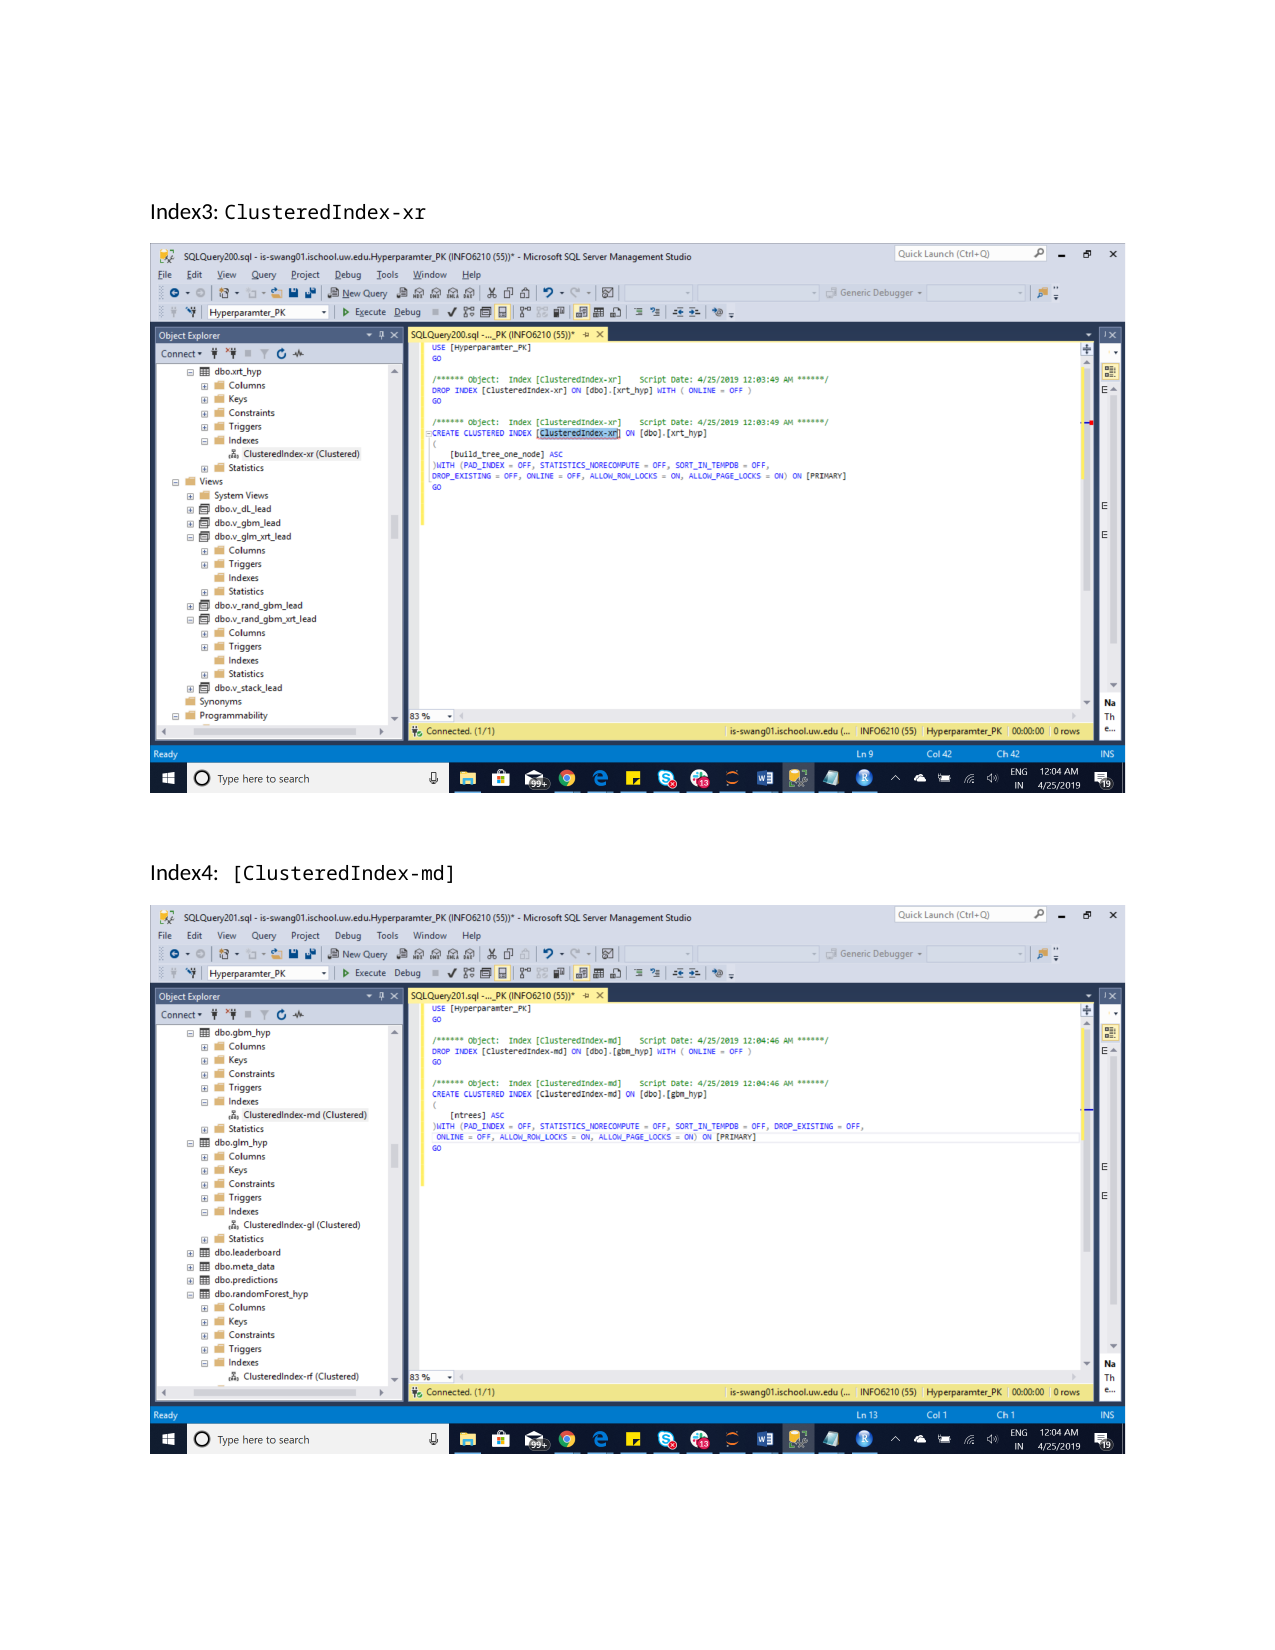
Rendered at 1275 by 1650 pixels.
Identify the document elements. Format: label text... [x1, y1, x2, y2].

text Index4: [ClusteredIndex-md] [150, 858, 1125, 886]
picture [150, 905, 1125, 1454]
picture [150, 243, 1125, 793]
text Index3: ClusteredIndex-xr [150, 197, 1125, 225]
